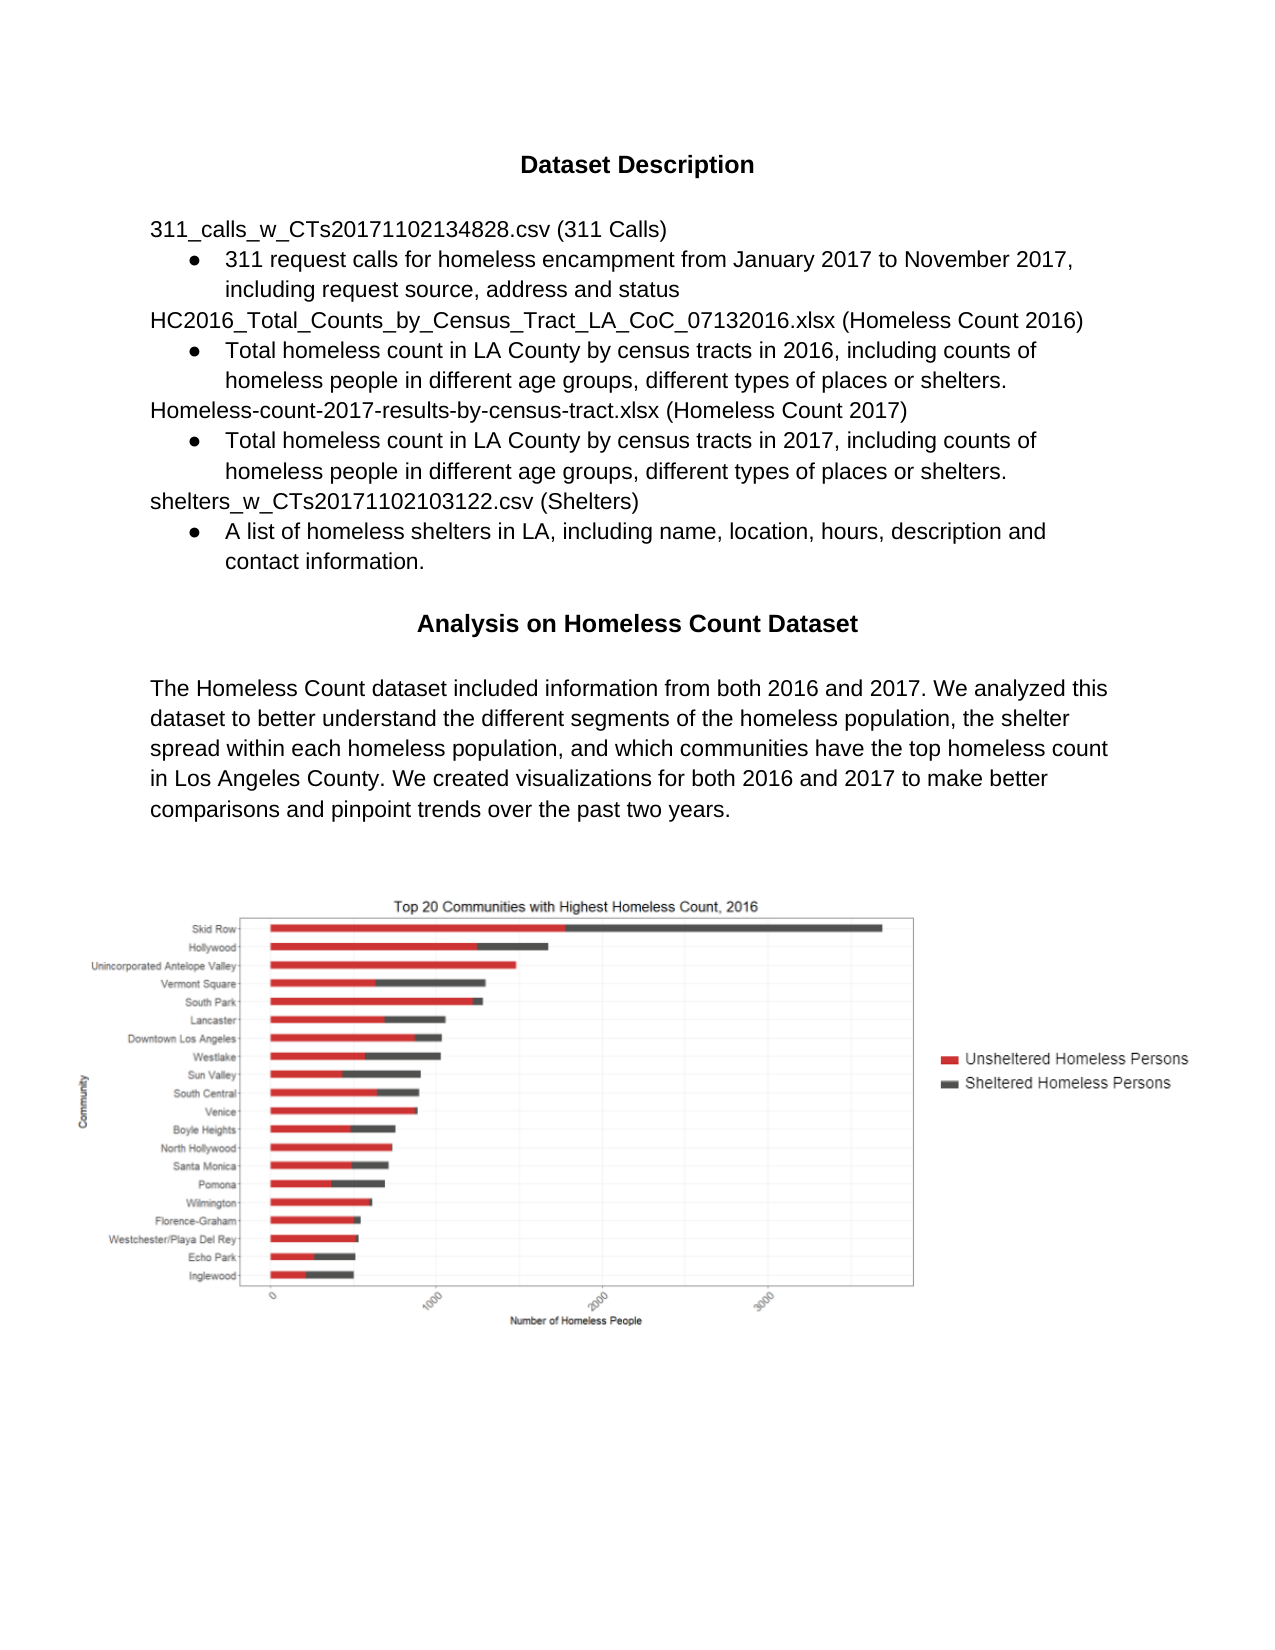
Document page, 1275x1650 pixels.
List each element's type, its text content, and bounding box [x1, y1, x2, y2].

list 311 request calls for homeless encampment from January 2017 to November 2017, including request source, address and status [187, 246, 1125, 303]
text Homeless-count-2017-results-by-census-tract.xlsx (Homeless Count 2017) [150, 397, 1125, 424]
list A list of homeless shelters in LA, including name, location, hours, description and contact information. [187, 518, 1125, 575]
text Analysis on Homeless Count Dataset [150, 609, 1125, 637]
text HC2016_Total_Counts_by_Census_Tract_LA_CoC_07132016.xlsx (Homeless Count 2016) [150, 307, 1125, 333]
text The Homeless Count dataset included information from both 2016 and 2017. We analyzed this dataset to better understand the different segments of the homeless population, the shelter spread within each homeless population, and which communities have the top homeless count in Los Angeles County. We created visualizations for both 2016 and 2017 to make better comparisons and pinpoint trends over the past two years. [150, 675, 1125, 822]
text 311_calls_w_CTs20171102134828.csv (311 Calls) [150, 216, 1125, 242]
text Dataset Description [150, 150, 1125, 179]
picture [37, 886, 1206, 1326]
list Total homeless count in LA County by census tracts in 2017, including counts of homeless people in different age groups, different types of places or shelters. [187, 427, 1125, 484]
list Total homeless count in LA County by census tracts in 2016, including counts of homeless people in different age groups, different types of places or shelters. [187, 337, 1125, 393]
text shelters_w_CTs20171102103122.csv (Shelters) [150, 488, 1125, 514]
